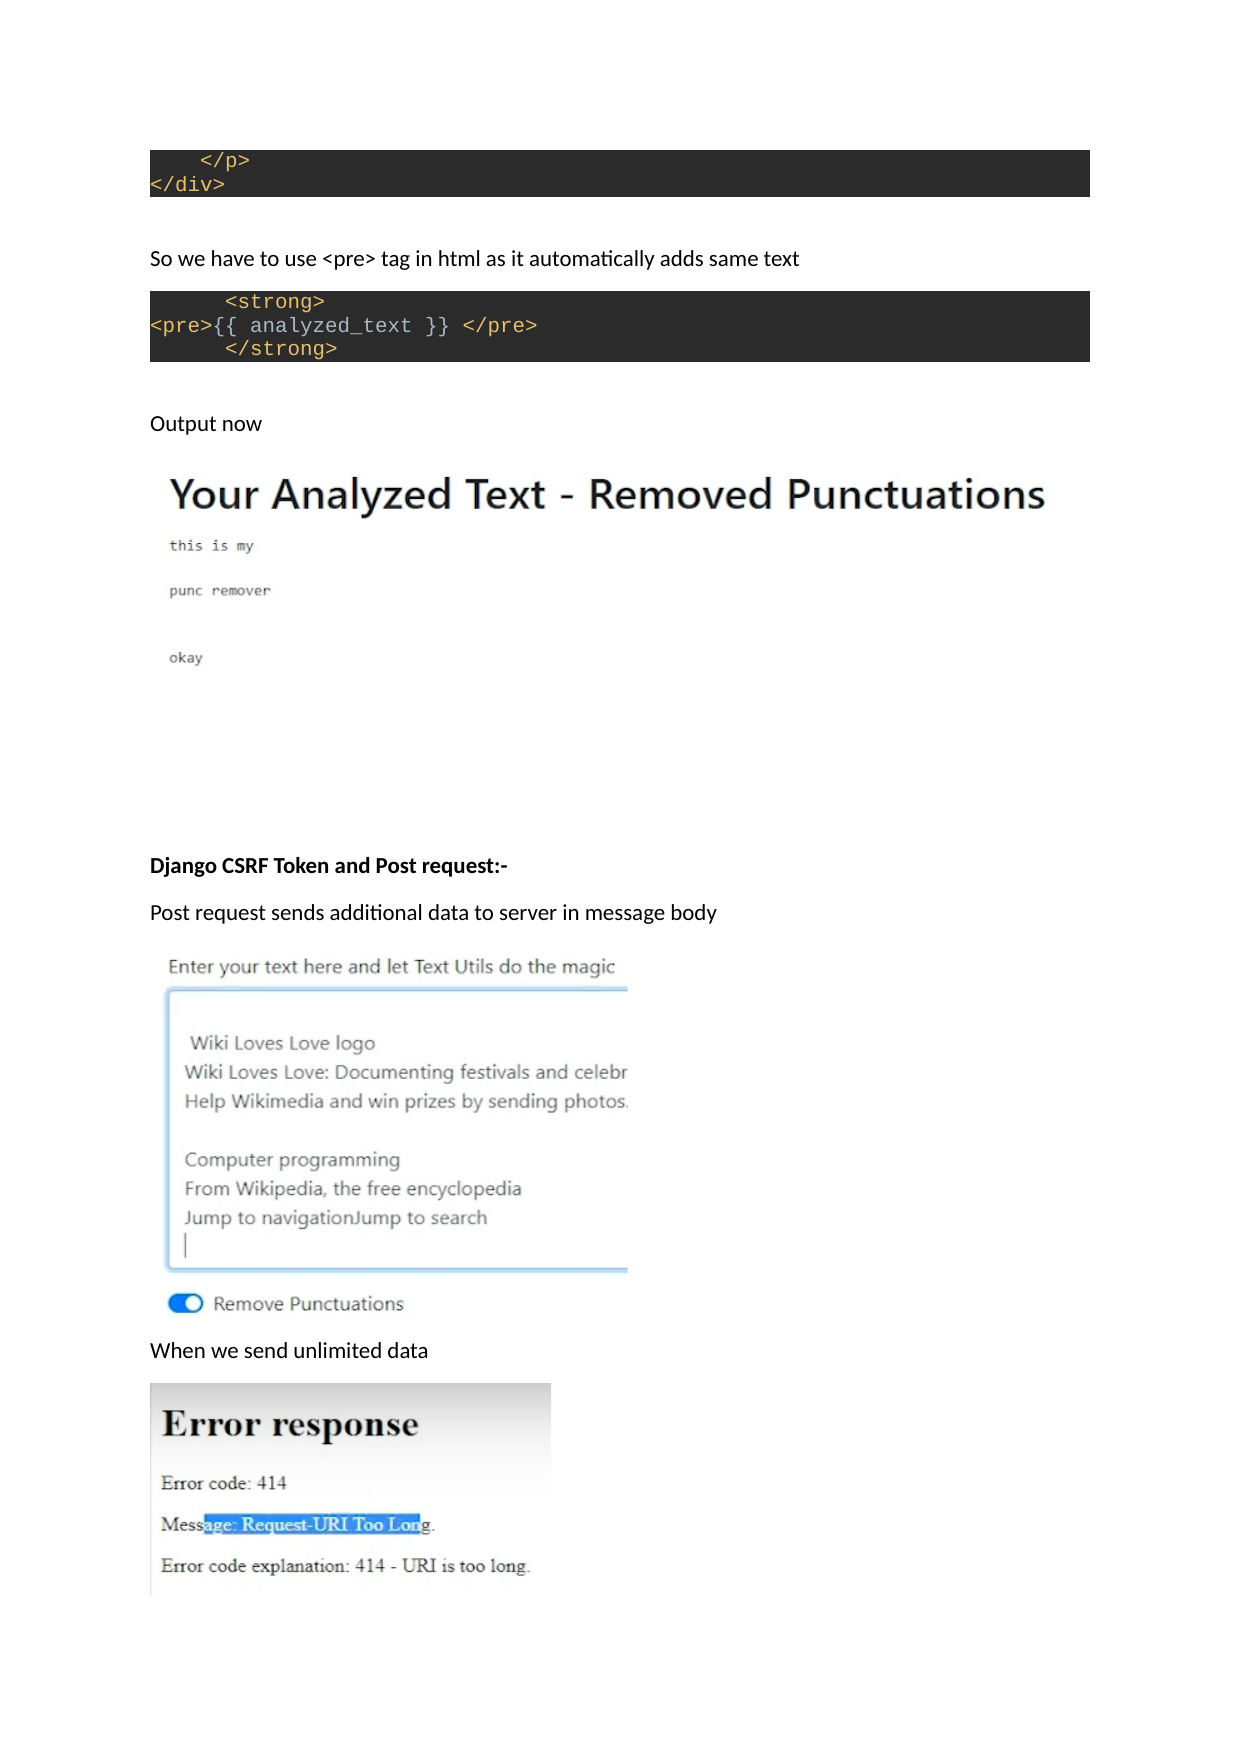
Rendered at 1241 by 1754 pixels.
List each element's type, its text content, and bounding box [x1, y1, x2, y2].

text Output now [150, 409, 1090, 437]
text Post request sends additional data to server in message body [150, 898, 1090, 926]
picture [150, 455, 1091, 739]
text So we have to use <pre> tag in html as it automatically adds same text [150, 244, 1090, 272]
text <strong> <pre>{{ analyzed_text }} </pre> </strong> [150, 291, 1090, 362]
text Django CSRF Token and Post request:- [150, 851, 1090, 879]
picture [150, 945, 628, 1318]
picture [150, 1383, 552, 1596]
text When we send unlimited data [150, 1336, 1090, 1364]
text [150, 150, 1090, 197]
